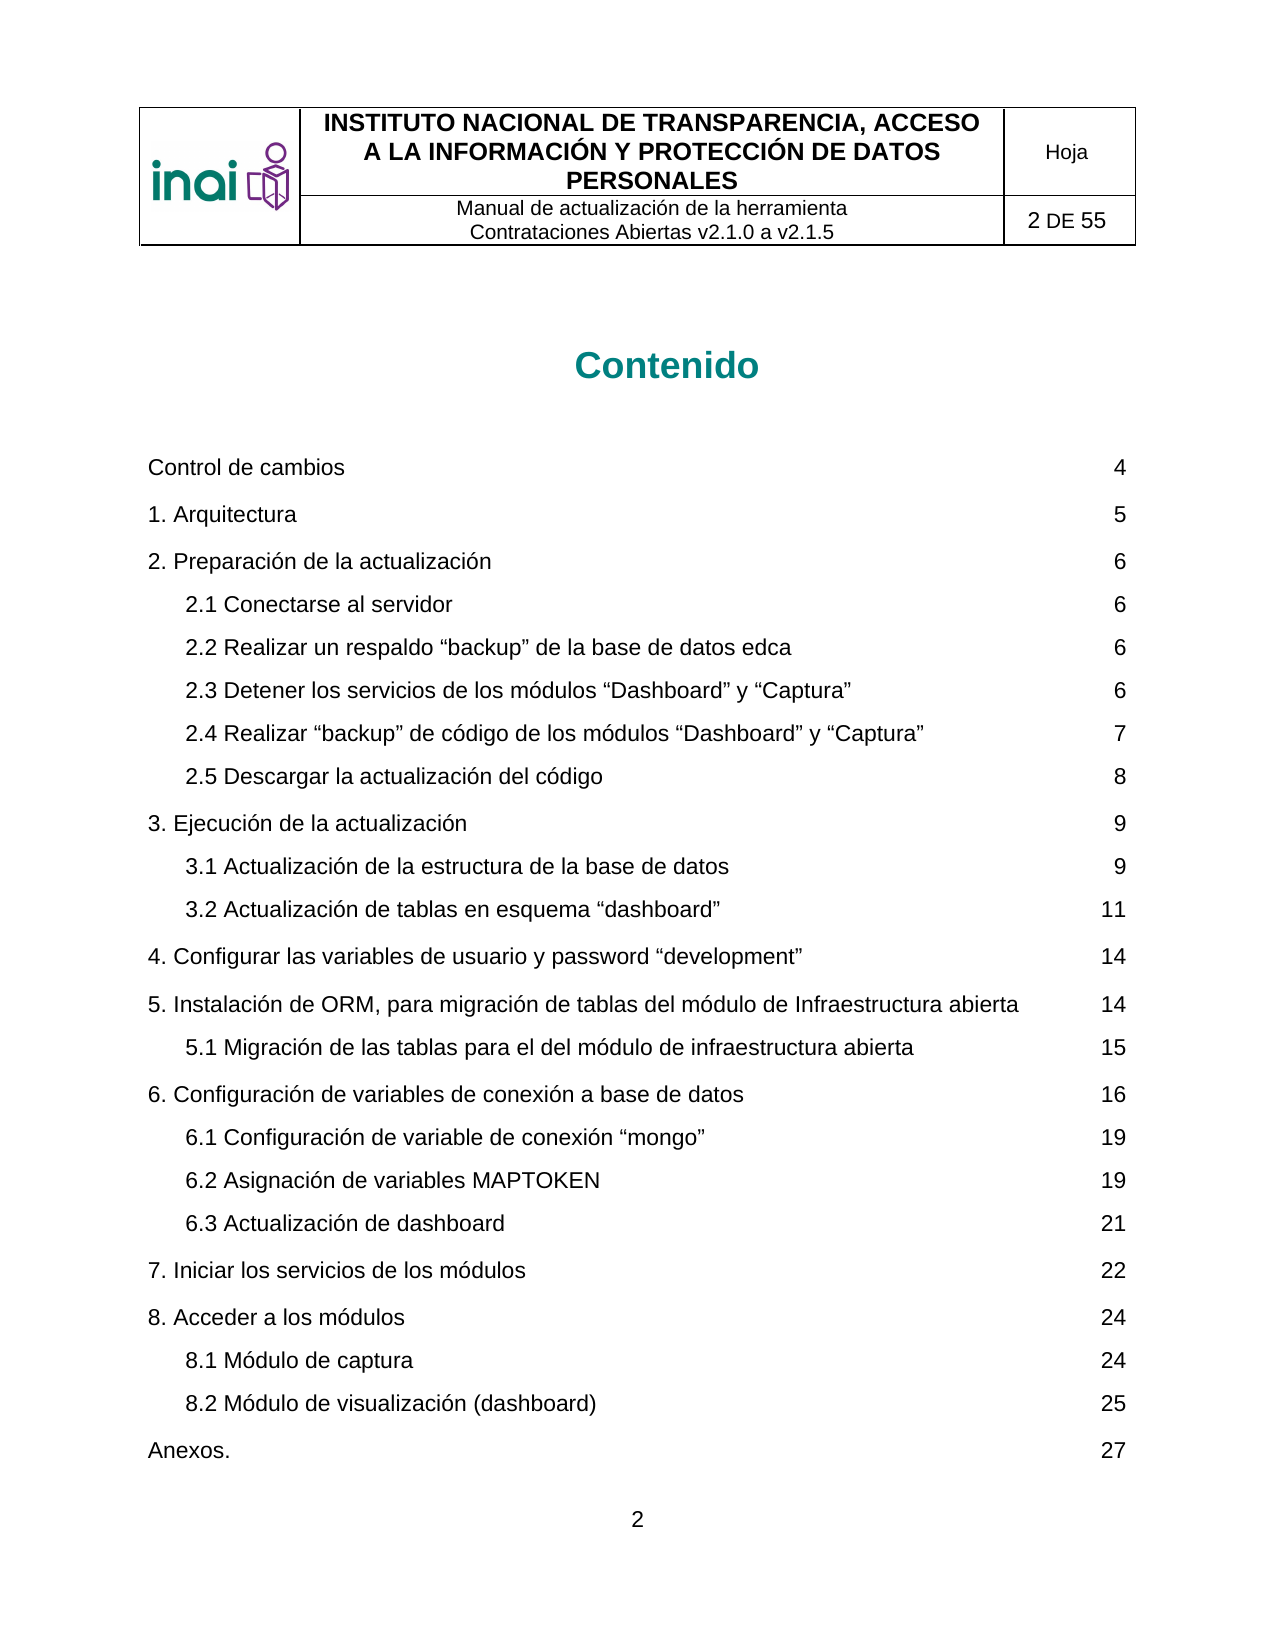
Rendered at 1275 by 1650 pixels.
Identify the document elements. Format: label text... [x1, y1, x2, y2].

text Contenido [207, 343, 1127, 387]
picture [150, 141, 294, 212]
